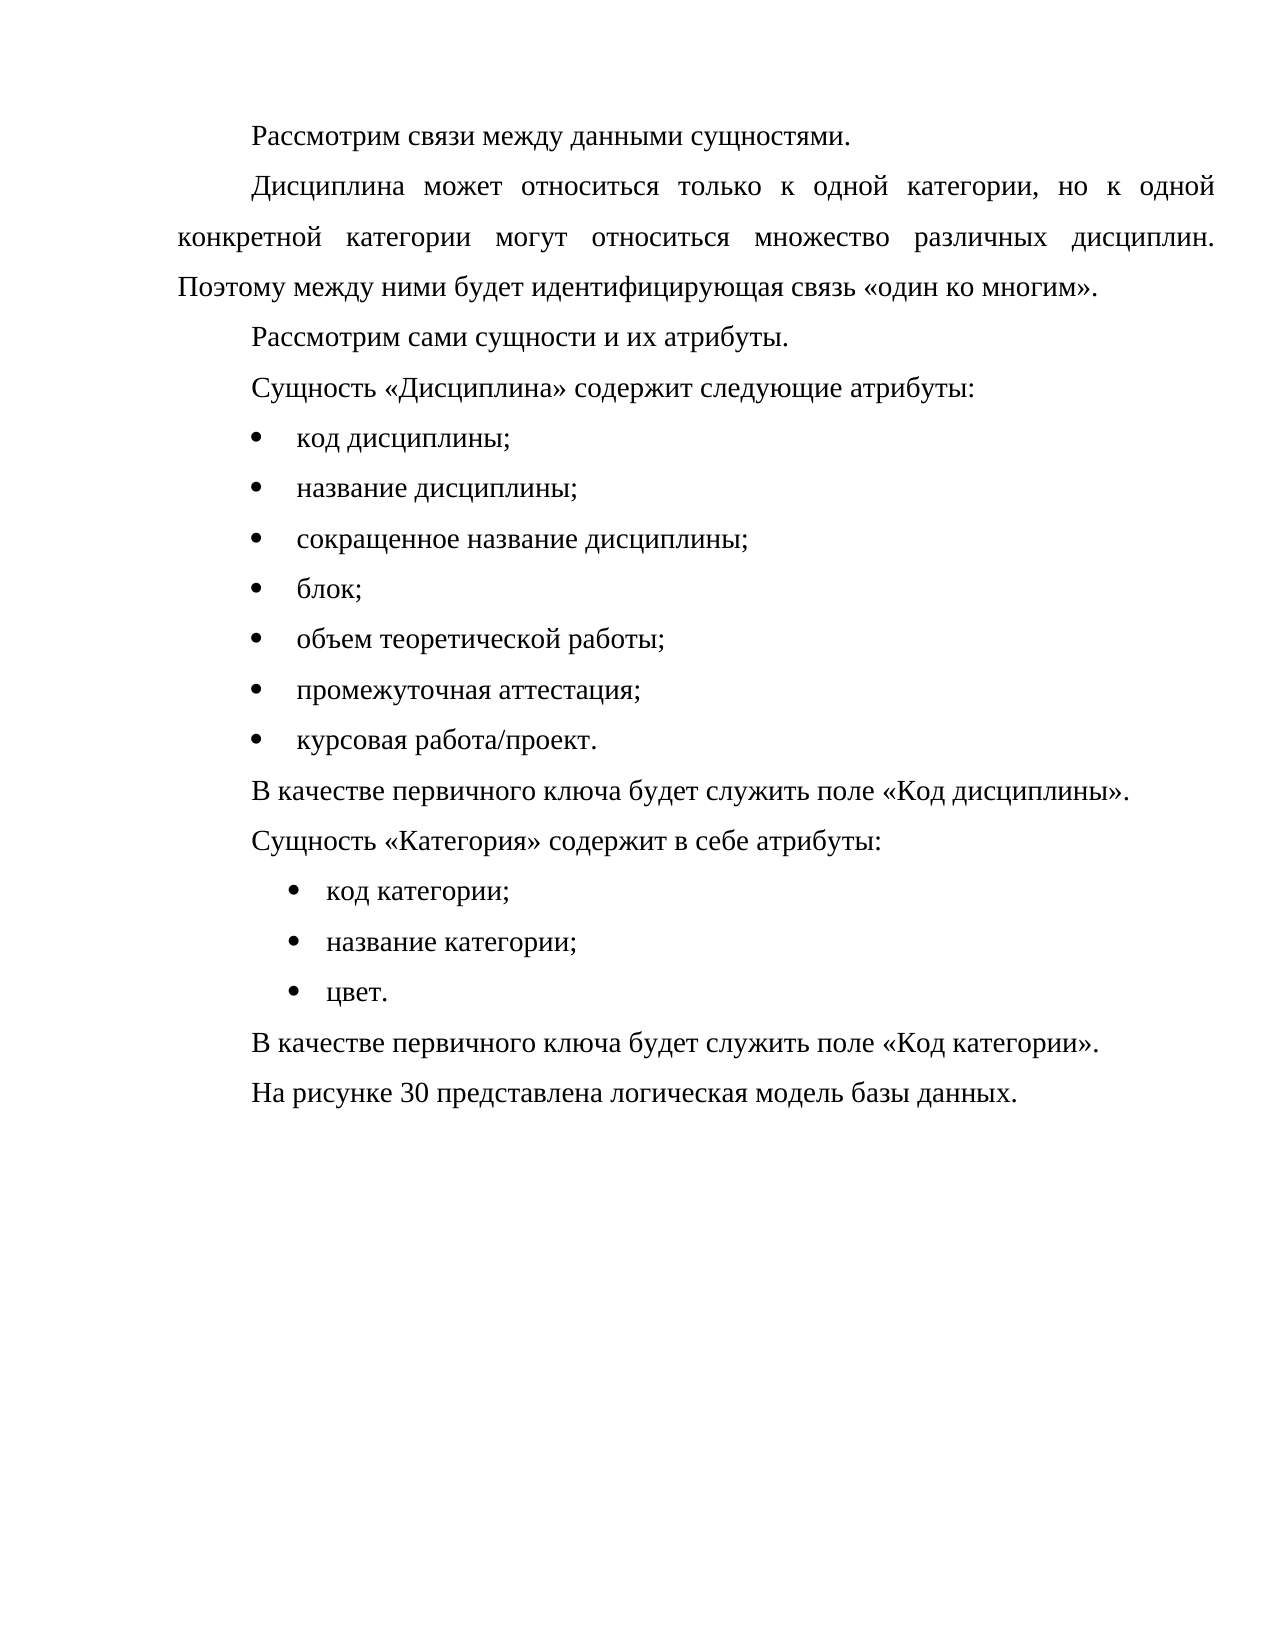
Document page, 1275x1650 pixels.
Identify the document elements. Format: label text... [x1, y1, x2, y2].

list название категории; [288, 924, 1216, 958]
list курсовая работа/проект. [251, 722, 1216, 756]
text Сущность «Категория» содержит в себе атрибуты: [177, 823, 1216, 857]
text На рисунке 30 представлена логическая модель базы данных. [177, 1075, 1216, 1109]
list код дисциплины; [251, 420, 1216, 454]
text В качестве первичного ключа будет служить поле «Код дисциплины». [177, 773, 1216, 806]
text Рассмотрим связи между данными сущностями. [177, 118, 1216, 152]
list блок; [251, 571, 1216, 605]
text Сущность «Дисциплина» содержит следующие атрибуты: [177, 370, 1216, 403]
list цвет. [288, 974, 1216, 1008]
text Дисциплина может относиться только к одной категории, но к одной конкретной категории могут относиться множество различных дисциплин. Поэтому между ними будет идентифицирующая связь «один ко многим». [177, 168, 1216, 303]
list промежуточная аттестация; [251, 672, 1216, 706]
list объем теоретической работы; [251, 622, 1216, 655]
text В качестве первичного ключа будет служить поле «Код категории». [177, 1025, 1216, 1058]
text Рассмотрим сами сущности и их атрибуты. [177, 319, 1216, 353]
list код категории; [288, 873, 1216, 907]
list сокращенное название дисциплины; [251, 521, 1216, 554]
list название дисциплины; [251, 470, 1216, 504]
